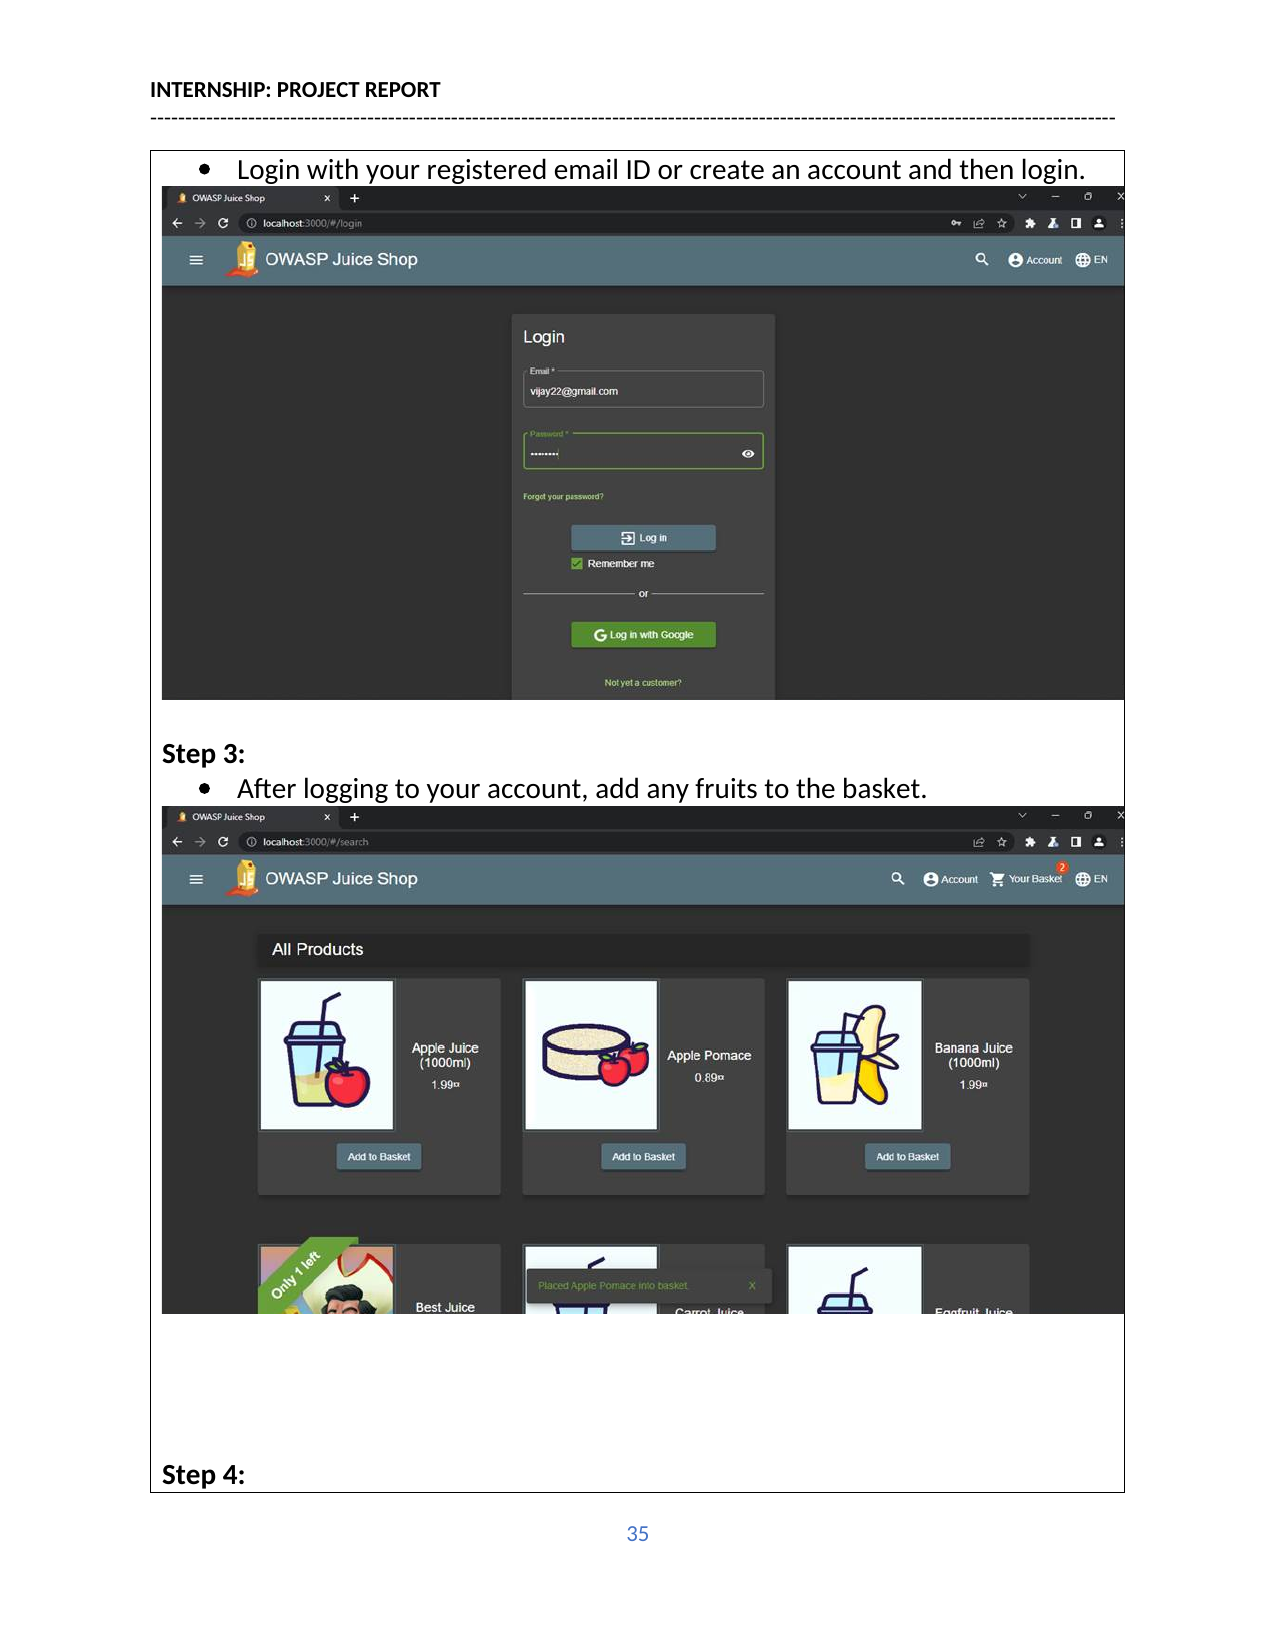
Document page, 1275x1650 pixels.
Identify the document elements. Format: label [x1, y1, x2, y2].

picture [161, 806, 1125, 1314]
picture [161, 186, 1125, 700]
table_cell [151, 151, 1124, 1492]
